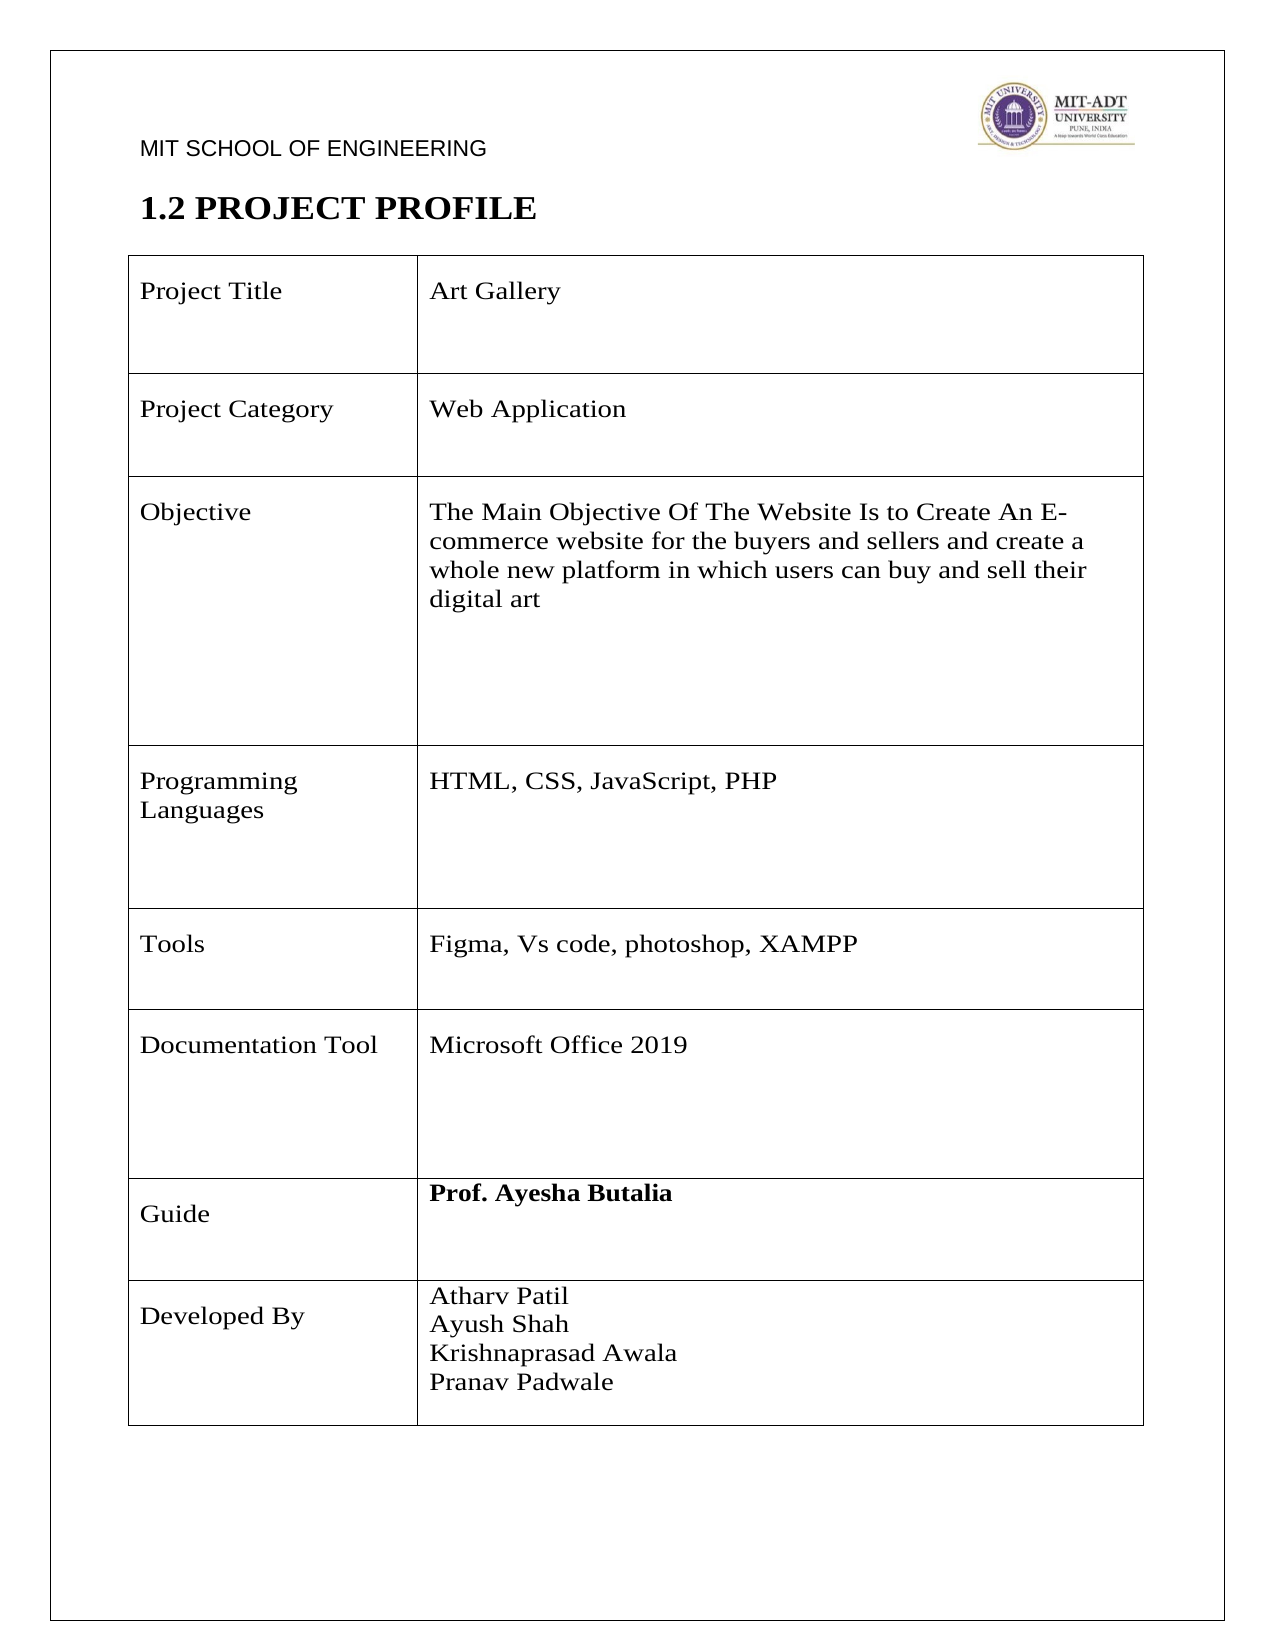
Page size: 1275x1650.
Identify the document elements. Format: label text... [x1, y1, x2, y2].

table_cell Developed By [129, 1281, 417, 1425]
table_cell The Main Objective Of The Website Is to Create An E-commerce website for the buyers and sellers and create a whole new platform in which users can buy and sell their digital art [418, 477, 1143, 745]
table_cell HTML, CSS, JavaScript, PHP [418, 746, 1143, 907]
table_cell Tools [129, 909, 417, 1009]
table_cell Project Category [129, 374, 417, 476]
table_header Project Title [129, 256, 417, 373]
subtitle 1.2 PROJECT PROFILE [139, 188, 917, 226]
picture [977, 75, 1135, 157]
table_header Art Gallery [418, 256, 1143, 373]
table_cell Prof. Ayesha Butalia [418, 1179, 1143, 1280]
table_cell Microsoft Office 2019 [418, 1010, 1143, 1177]
table_cell Programming Languages [129, 746, 417, 907]
table_cell Web Application [418, 374, 1143, 476]
table_cell Figma, Vs code, photoshop, XAMPP [418, 909, 1143, 1009]
table_cell Documentation Tool [129, 1010, 417, 1177]
table_cell Guide [129, 1179, 417, 1280]
table_cell Objective [129, 477, 417, 745]
table_cell Atharv Patil Ayush Shah Krishnaprasad Awala Pranav Padwale [418, 1281, 1143, 1425]
